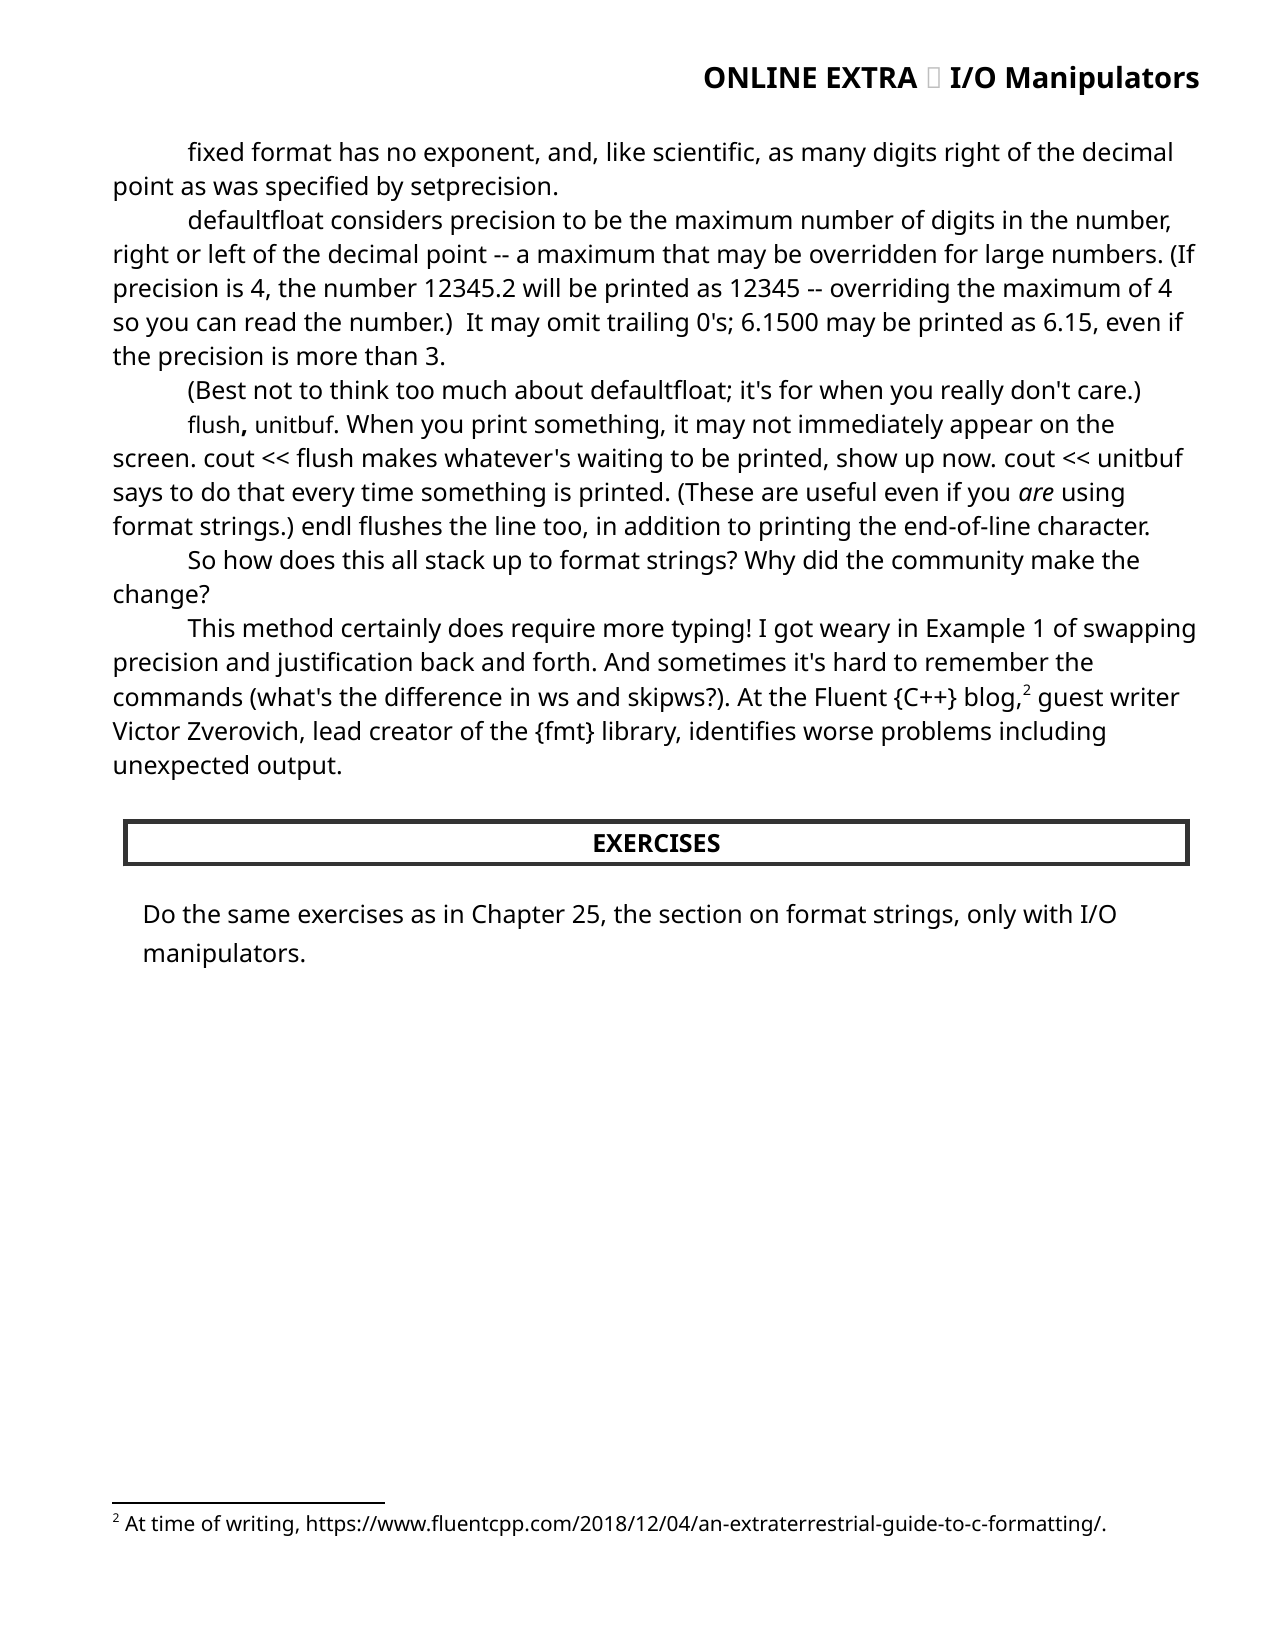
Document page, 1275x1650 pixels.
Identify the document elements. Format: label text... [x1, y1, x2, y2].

text flush, unitbuf. When you print something, it may not immediately appear on the screen. cout << flush makes whatever's waiting to be printed, show up now. cout << unitbuf says to do that every time something is printed. (These are useful even if you are using format strings.) endl flushes the line too, in addition to printing the end-of-line character. [112, 407, 1200, 543]
text Exercises [128, 824, 1185, 862]
text fixed format has no exponent, and, like scientific, as many digits right of the decimal point as was specified by setprecision. [112, 134, 1200, 202]
text So how does this all stack up to format strings? Why did the community make the change? [112, 543, 1200, 611]
text This method certainly does require more typing! I got weary in Example 1 of swapping precision and justification back and forth. And sometimes it's hard to remember the commands (what's the difference in ws and skipws?). At the Fluent {C++} blog, guest writer Victor Zverovich, lead creator of the {fmt} library, identifies worse problems including unexpected output. [112, 611, 1200, 781]
text Do the same exercises as in Chapter 25, the section on format strings, only with I/O manipulators. [142, 897, 1170, 970]
text (Best not to think too much about defaultfloat; it's for when you really don't care.) [112, 373, 1200, 407]
text defaultfloat considers precision to be the maximum number of digits in the number, right or left of the decimal point -- a maximum that may be overridden for large numbers. (If precision is 4, the number 12345.2 will be printed as 12345 -- overriding the maximum of 4 so you can read the number.) It may omit trailing 0's; 6.1500 may be printed as 6.15, even if the precision is more than 3. [112, 202, 1200, 373]
